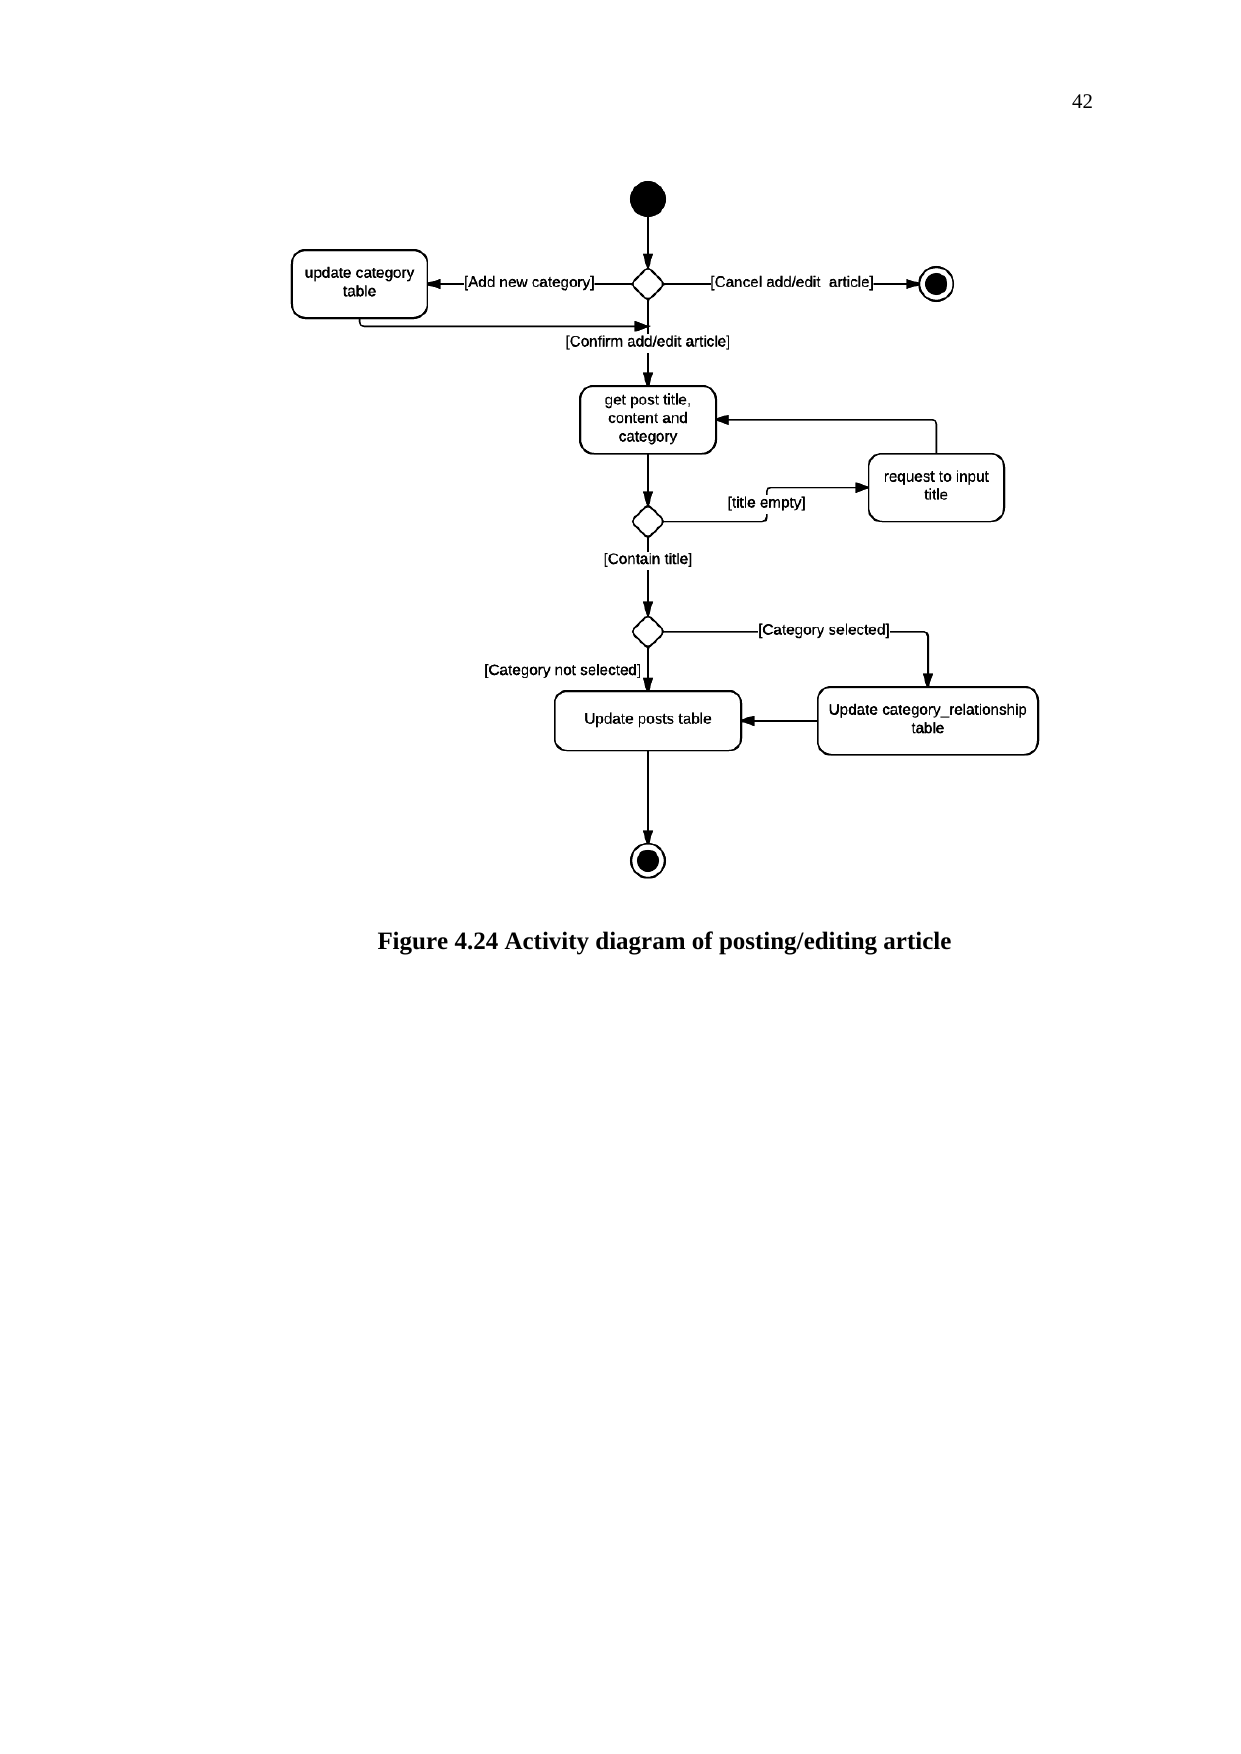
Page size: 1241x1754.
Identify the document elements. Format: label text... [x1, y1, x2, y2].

picture [254, 147, 1075, 912]
